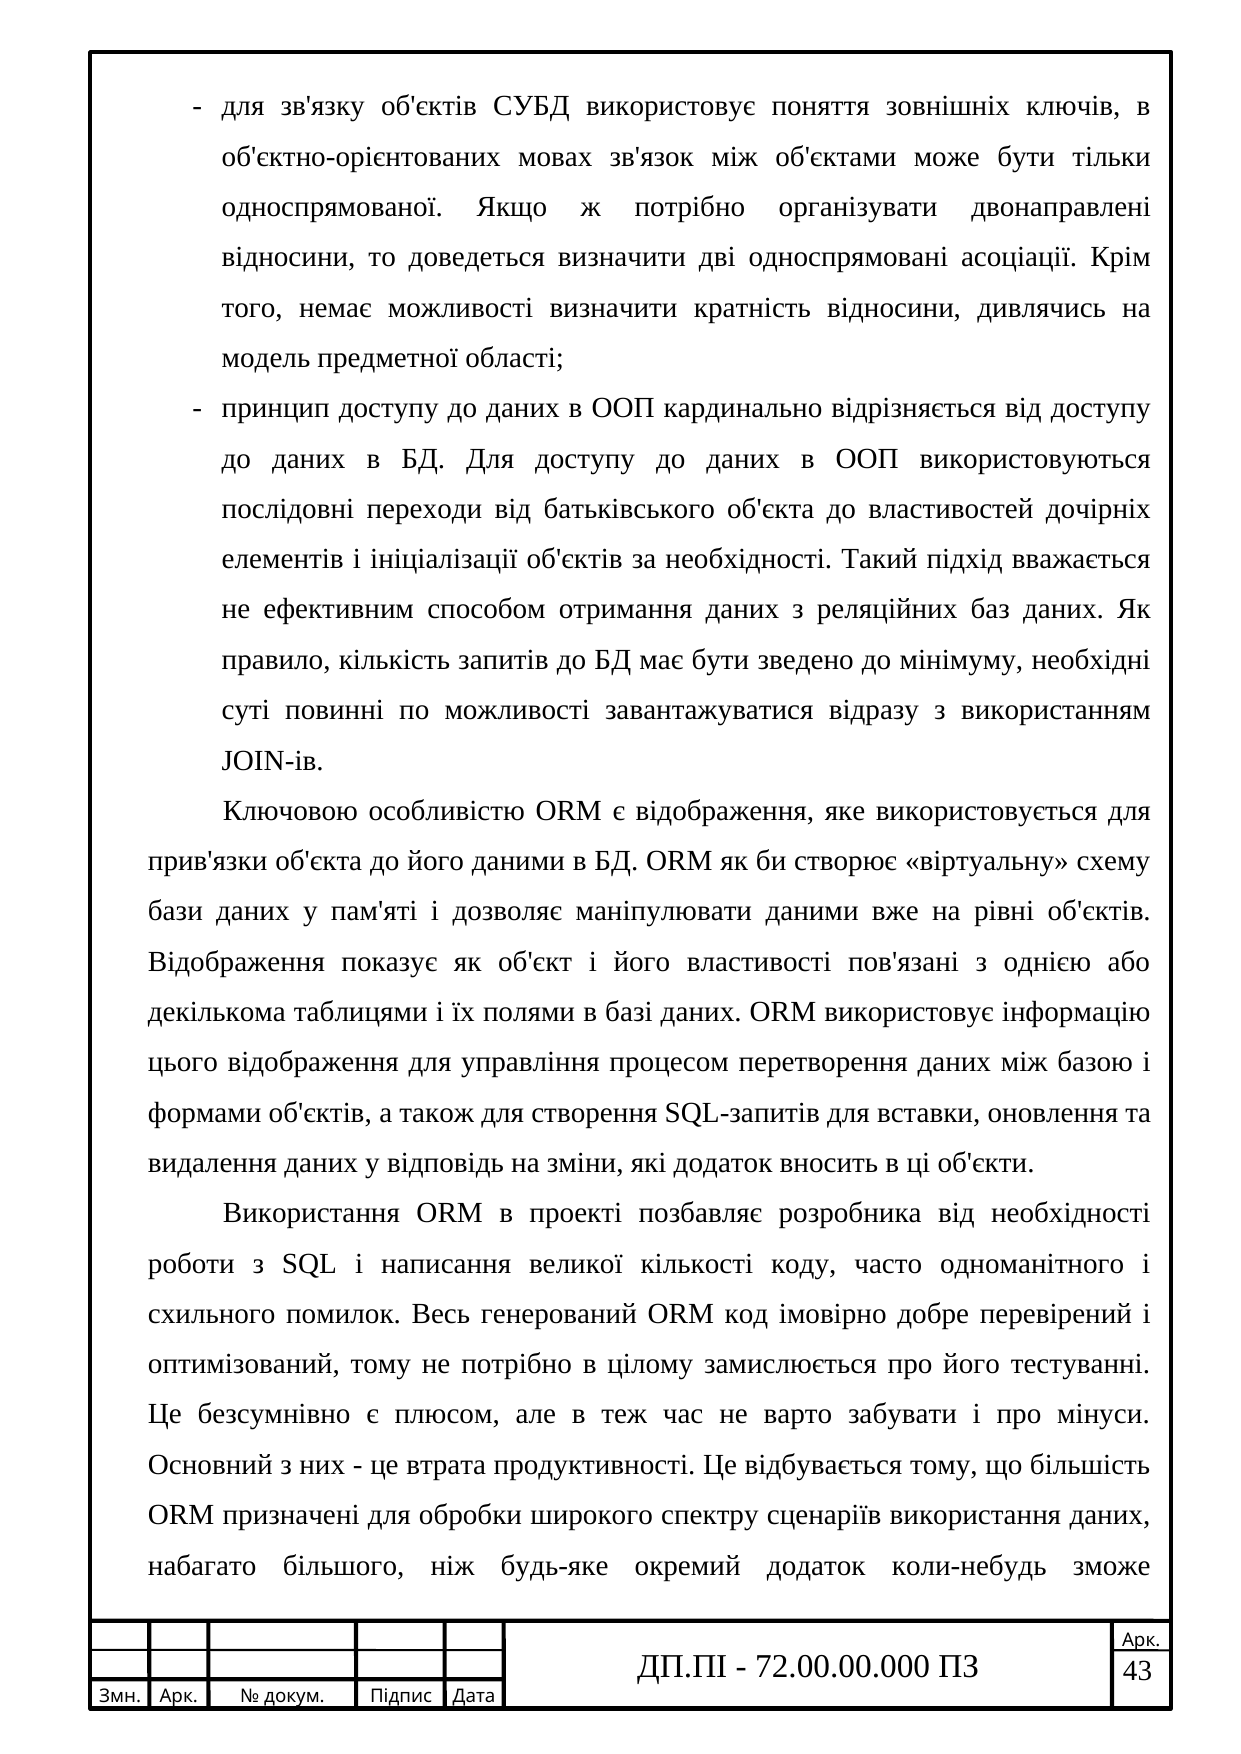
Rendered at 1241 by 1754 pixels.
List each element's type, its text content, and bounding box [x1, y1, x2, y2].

list принцип доступу до даних в ООП кардинально відрізняється від доступу до даних в БД. Для доступу до даних в ООП використовуються послідовні переходи від батьківського об'єкта до властивостей дочірніх елементів і ініціалізації об'єктів за необхідності. Такий підхід вважається не ефективним способом отримання даних з реляційних баз даних. Як правило, кількість запитів до БД має бути зведено до мінімуму, необхідні суті повинні по можливості завантажуватися відразу з використанням JOIN-ів. [192, 390, 1152, 776]
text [148, 1195, 1152, 1581]
text Ключовою особливістю ORM є відображення, яке використовується для прив'язки об'єкта до його даними в БД. ORM як би створює «віртуальну» схему бази даних у пам'яті і дозволяє маніпулювати даними вже на рівні об'єктів. Відображення показує як об'єкт і його властивості пов'язані з однією або декількома таблицями і їх полями в базі даних. ORM використовує інформацію цього відображення для управління процесом перетворення даних між базою і формами об'єктів, а також для створення SQL-запитів для вставки, оновлення та видалення даних у відповідь на зміни, які додаток вносить в ці об'єкти. [148, 793, 1152, 1179]
list для зв'язку об'єктів СУБД використовує поняття зовнішніх ключів, в об'єктно-орієнтованих мовах зв'язок між об'єктами може бути тільки односпрямованої. Якщо ж потрібно організувати двонаправлені відносини, то доведеться визначити дві односпрямовані асоціації. Крім того, немає можливості визначити кратність відносини, дивлячись на модель предметної області; [192, 88, 1152, 374]
